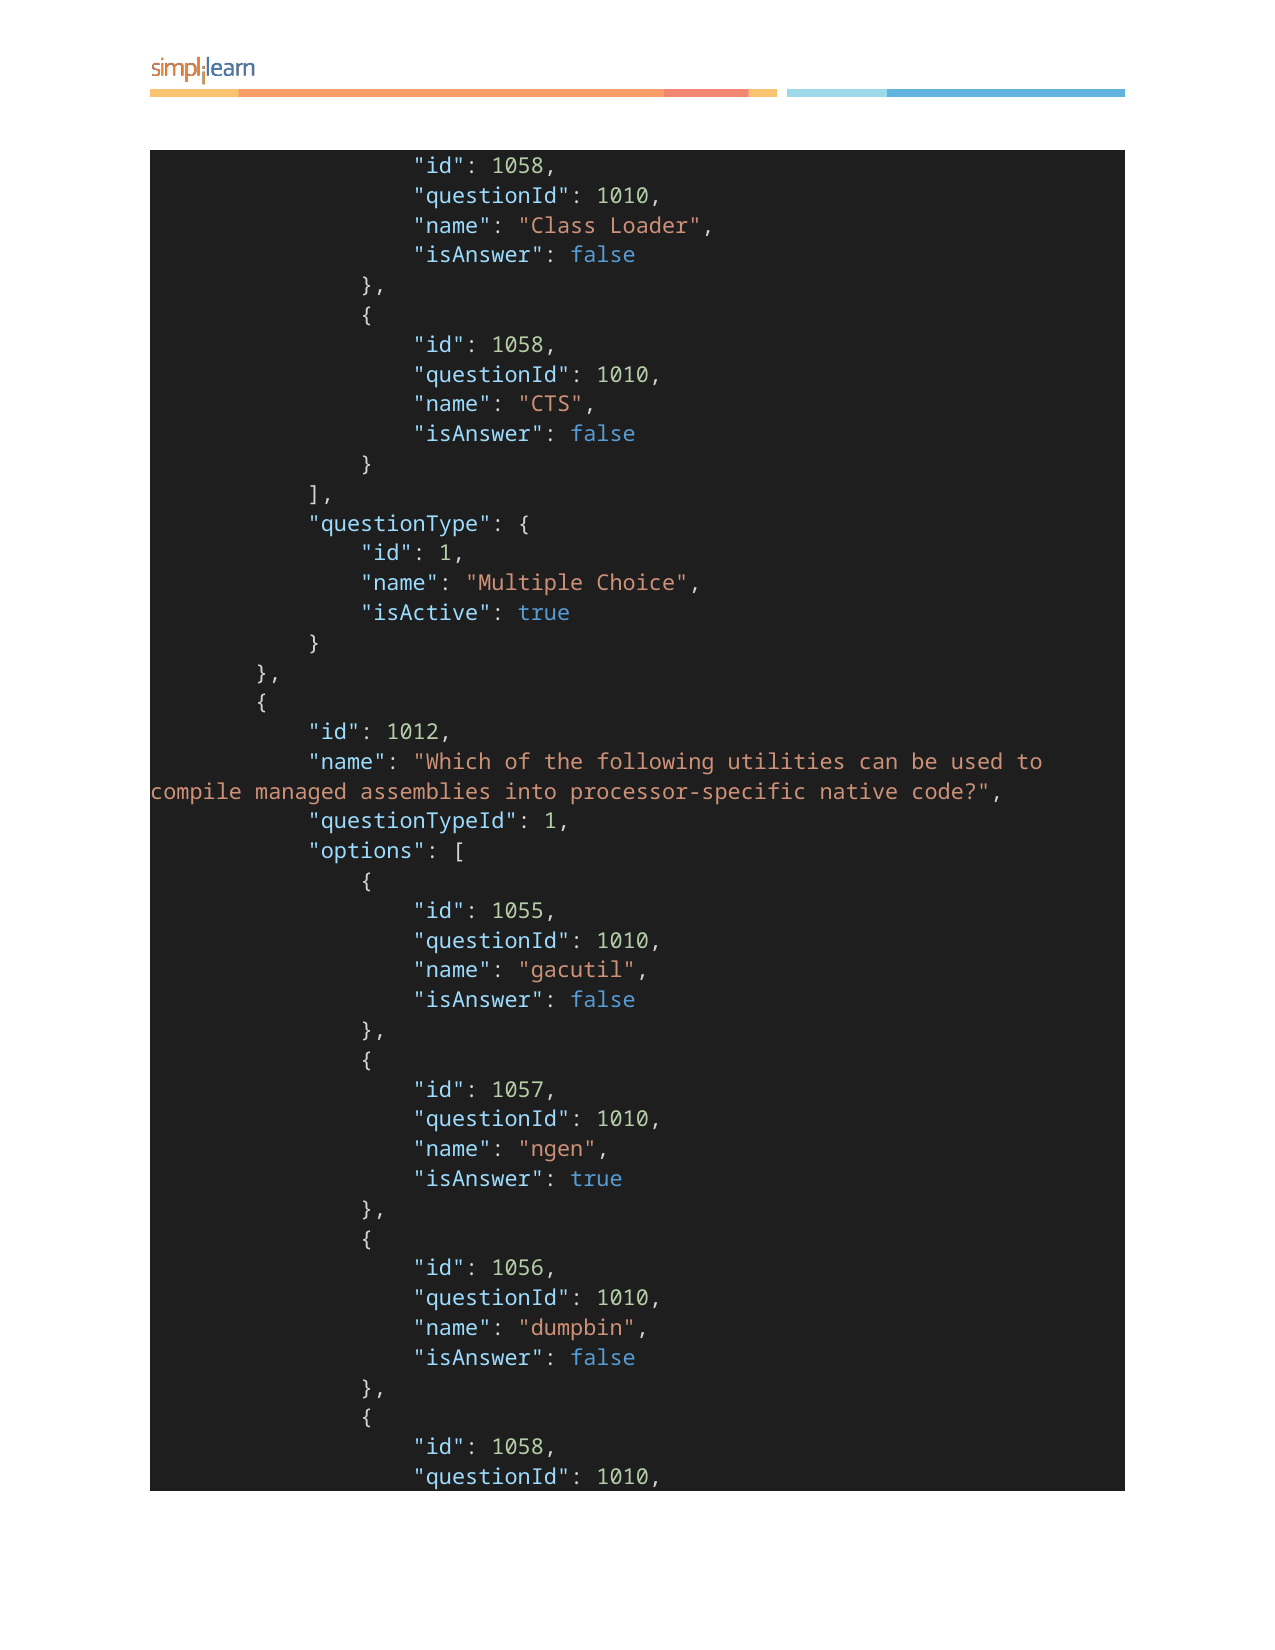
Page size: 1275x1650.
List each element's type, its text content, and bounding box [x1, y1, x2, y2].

text "questionId": 1010, [150, 924, 1125, 954]
text "name": "Class Loader", [150, 209, 1125, 239]
text "name": "Which of the following utilities can be used to compile managed assemblies into processor-specific native code?", [150, 746, 1125, 805]
text "id": 1012, [150, 716, 1125, 746]
text "isAnswer": false [150, 239, 1125, 269]
text "id": 1058, [150, 150, 1125, 180]
text "name": "Multiple Choice", [150, 567, 1125, 597]
text ], [150, 478, 1125, 507]
text { [150, 1401, 1125, 1431]
text { [150, 686, 1125, 716]
text "isActive": true [150, 597, 1125, 627]
text "name": "gacutil", [150, 954, 1125, 984]
text }, [150, 1371, 1125, 1401]
text "id": 1056, [150, 1252, 1125, 1282]
text "id": 1058, [150, 1431, 1125, 1461]
text "id": 1, [150, 537, 1125, 567]
text { [150, 865, 1125, 895]
text "questionType": { [150, 507, 1125, 537]
text "isAnswer": false [150, 1342, 1125, 1371]
text } [150, 448, 1125, 478]
text "questionTypeId": 1, [150, 805, 1125, 835]
text { [150, 1044, 1125, 1073]
text "isAnswer": false [150, 984, 1125, 1014]
text "id": 1057, [150, 1073, 1125, 1103]
text "questionId": 1010, [150, 1282, 1125, 1312]
text "name": "CTS", [150, 388, 1125, 418]
text "isAnswer": false [150, 418, 1125, 448]
text "id": 1055, [150, 895, 1125, 924]
text }, [150, 656, 1125, 686]
text }, [150, 269, 1125, 299]
picture [150, 52, 1125, 97]
text { [150, 299, 1125, 329]
text "name": "ngen", [150, 1133, 1125, 1163]
text "questionId": 1010, [150, 180, 1125, 209]
text }, [150, 1014, 1125, 1044]
text } [150, 627, 1125, 656]
text "questionId": 1010, [150, 1103, 1125, 1133]
text { [150, 1222, 1125, 1252]
text "questionId": 1010, [150, 358, 1125, 388]
text "options": [ [150, 835, 1125, 865]
text "name": "dumpbin", [150, 1312, 1125, 1342]
text "id": 1058, [150, 329, 1125, 358]
text "questionId": 1010, [150, 1461, 1125, 1491]
text }, [150, 1193, 1125, 1222]
text "isAnswer": true [150, 1163, 1125, 1193]
